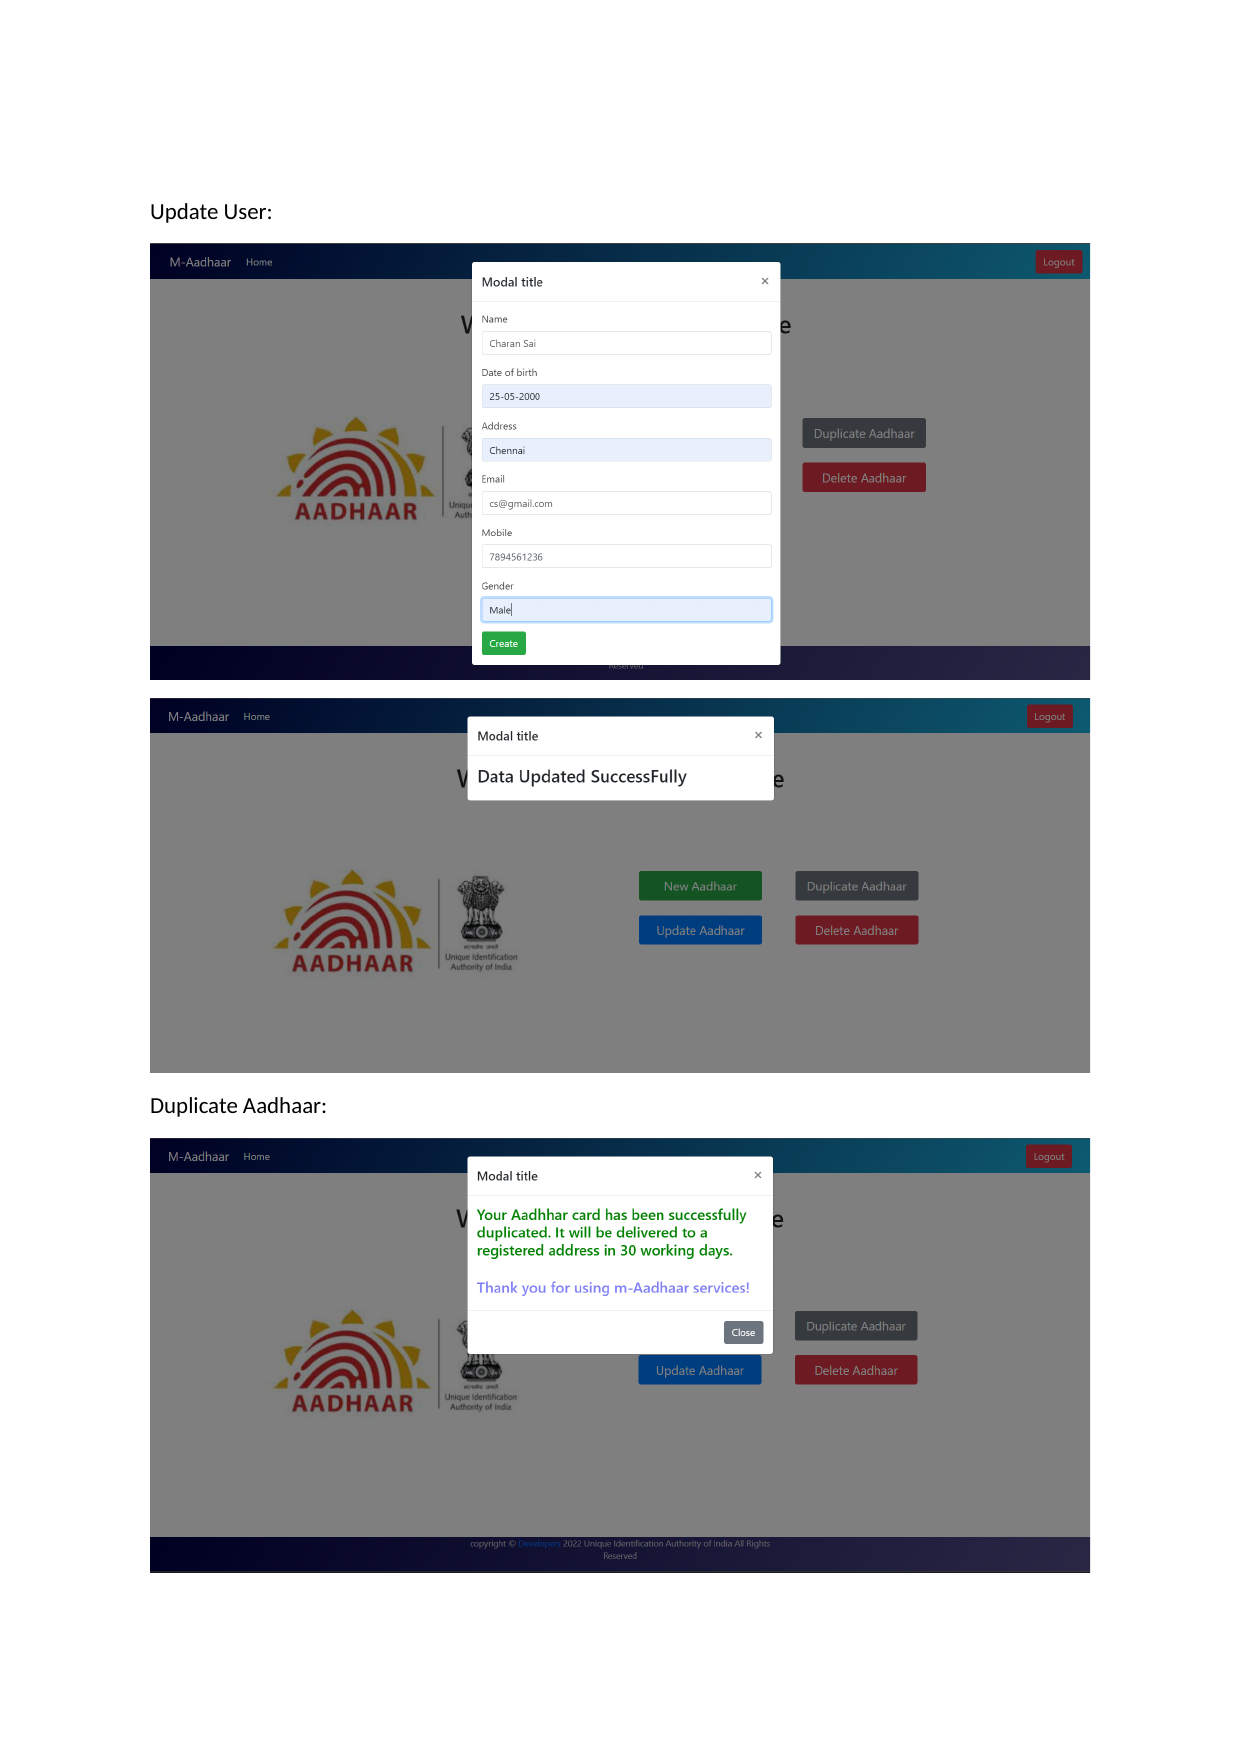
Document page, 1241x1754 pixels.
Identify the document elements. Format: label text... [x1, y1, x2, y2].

picture [150, 698, 1091, 1073]
picture [150, 243, 1091, 680]
text Update User: [150, 197, 1090, 225]
text Duplicate Aadhaar: [150, 1091, 1090, 1119]
picture [150, 1138, 1091, 1573]
